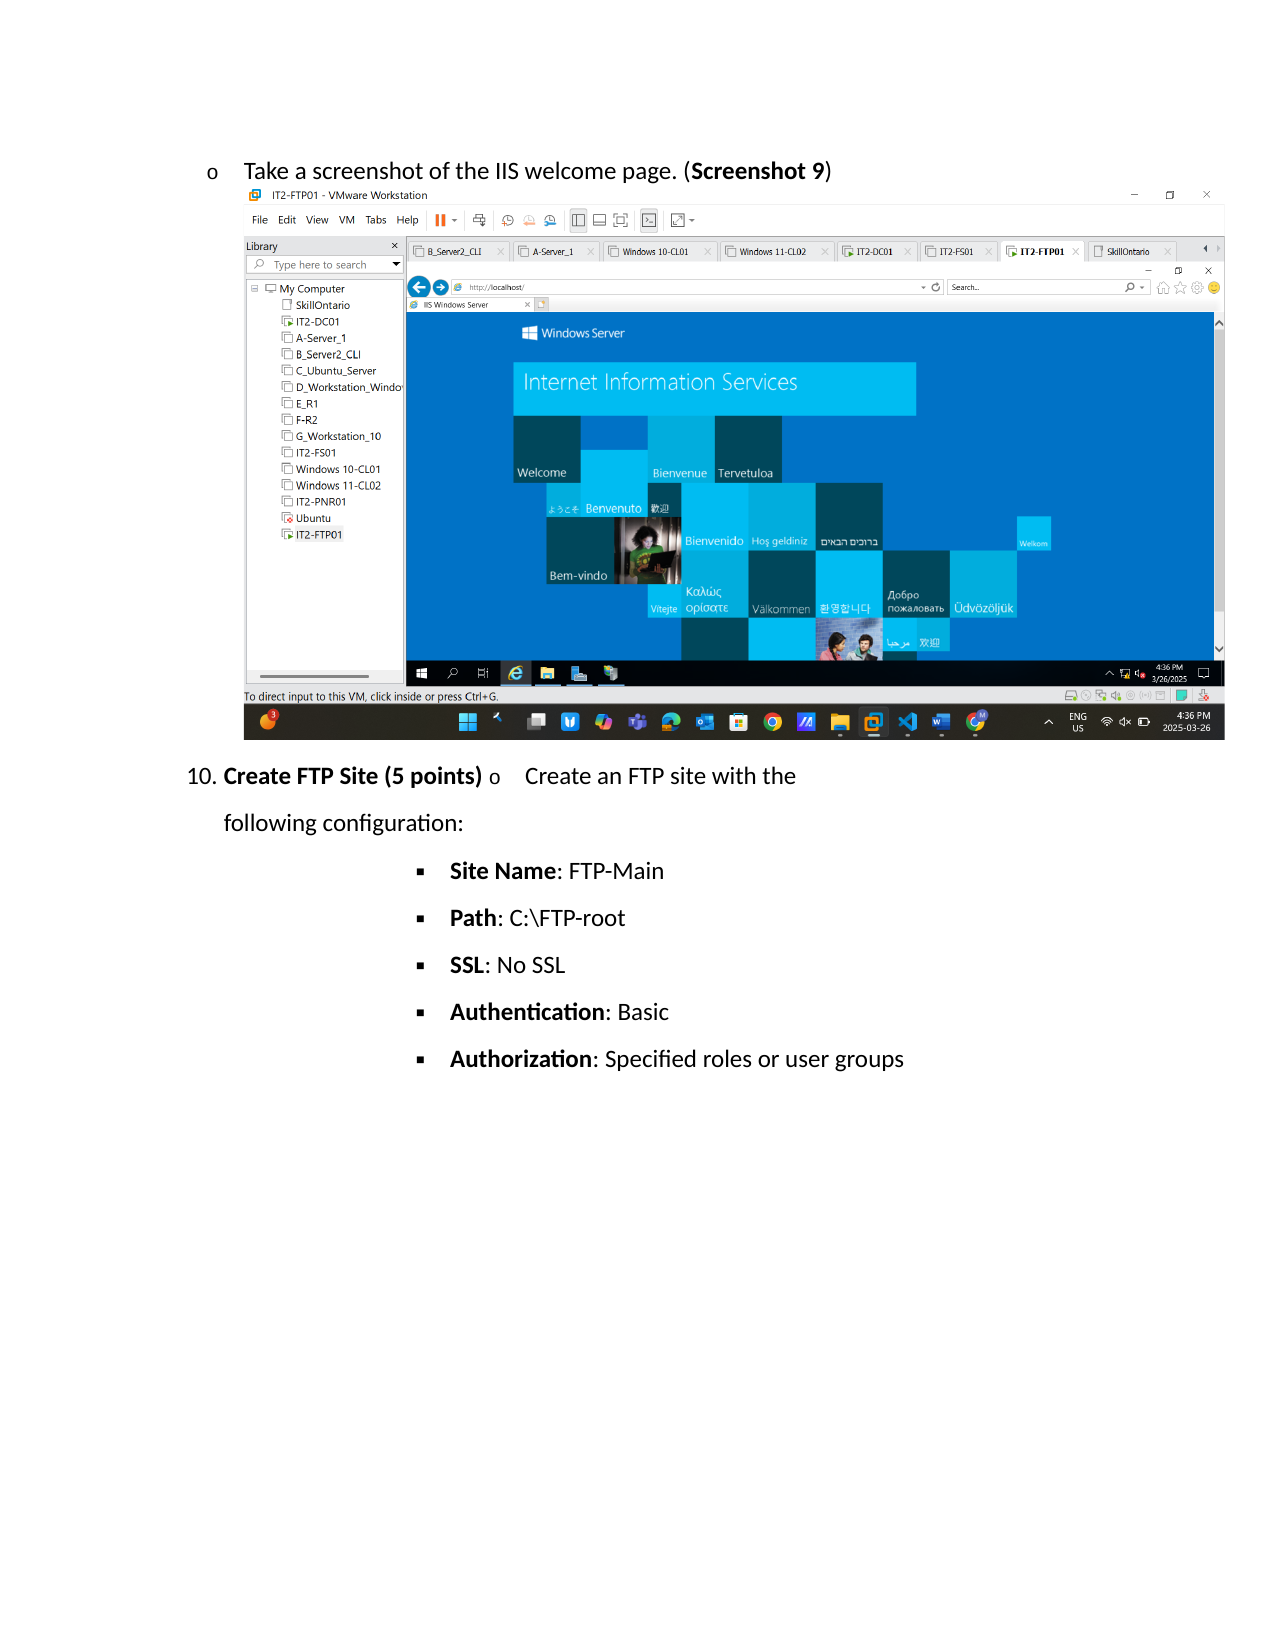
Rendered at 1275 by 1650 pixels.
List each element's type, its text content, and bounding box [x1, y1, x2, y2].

list Take a screenshot of the IIS welcome page. (Screenshot 9) [206, 155, 1006, 740]
list Create FTP Site (5 points) o Create an FTP site with the following configuration: [186, 760, 839, 838]
list Site Name: FTP-Main [337, 855, 1131, 886]
list Authorization: Specified roles or user groups [337, 1044, 1131, 1074]
list Authentication: Basic [337, 996, 1131, 1027]
list Path: C:\FTP-root [337, 902, 1131, 933]
picture [243, 187, 1225, 740]
list SSL: No SSL [337, 949, 1131, 980]
